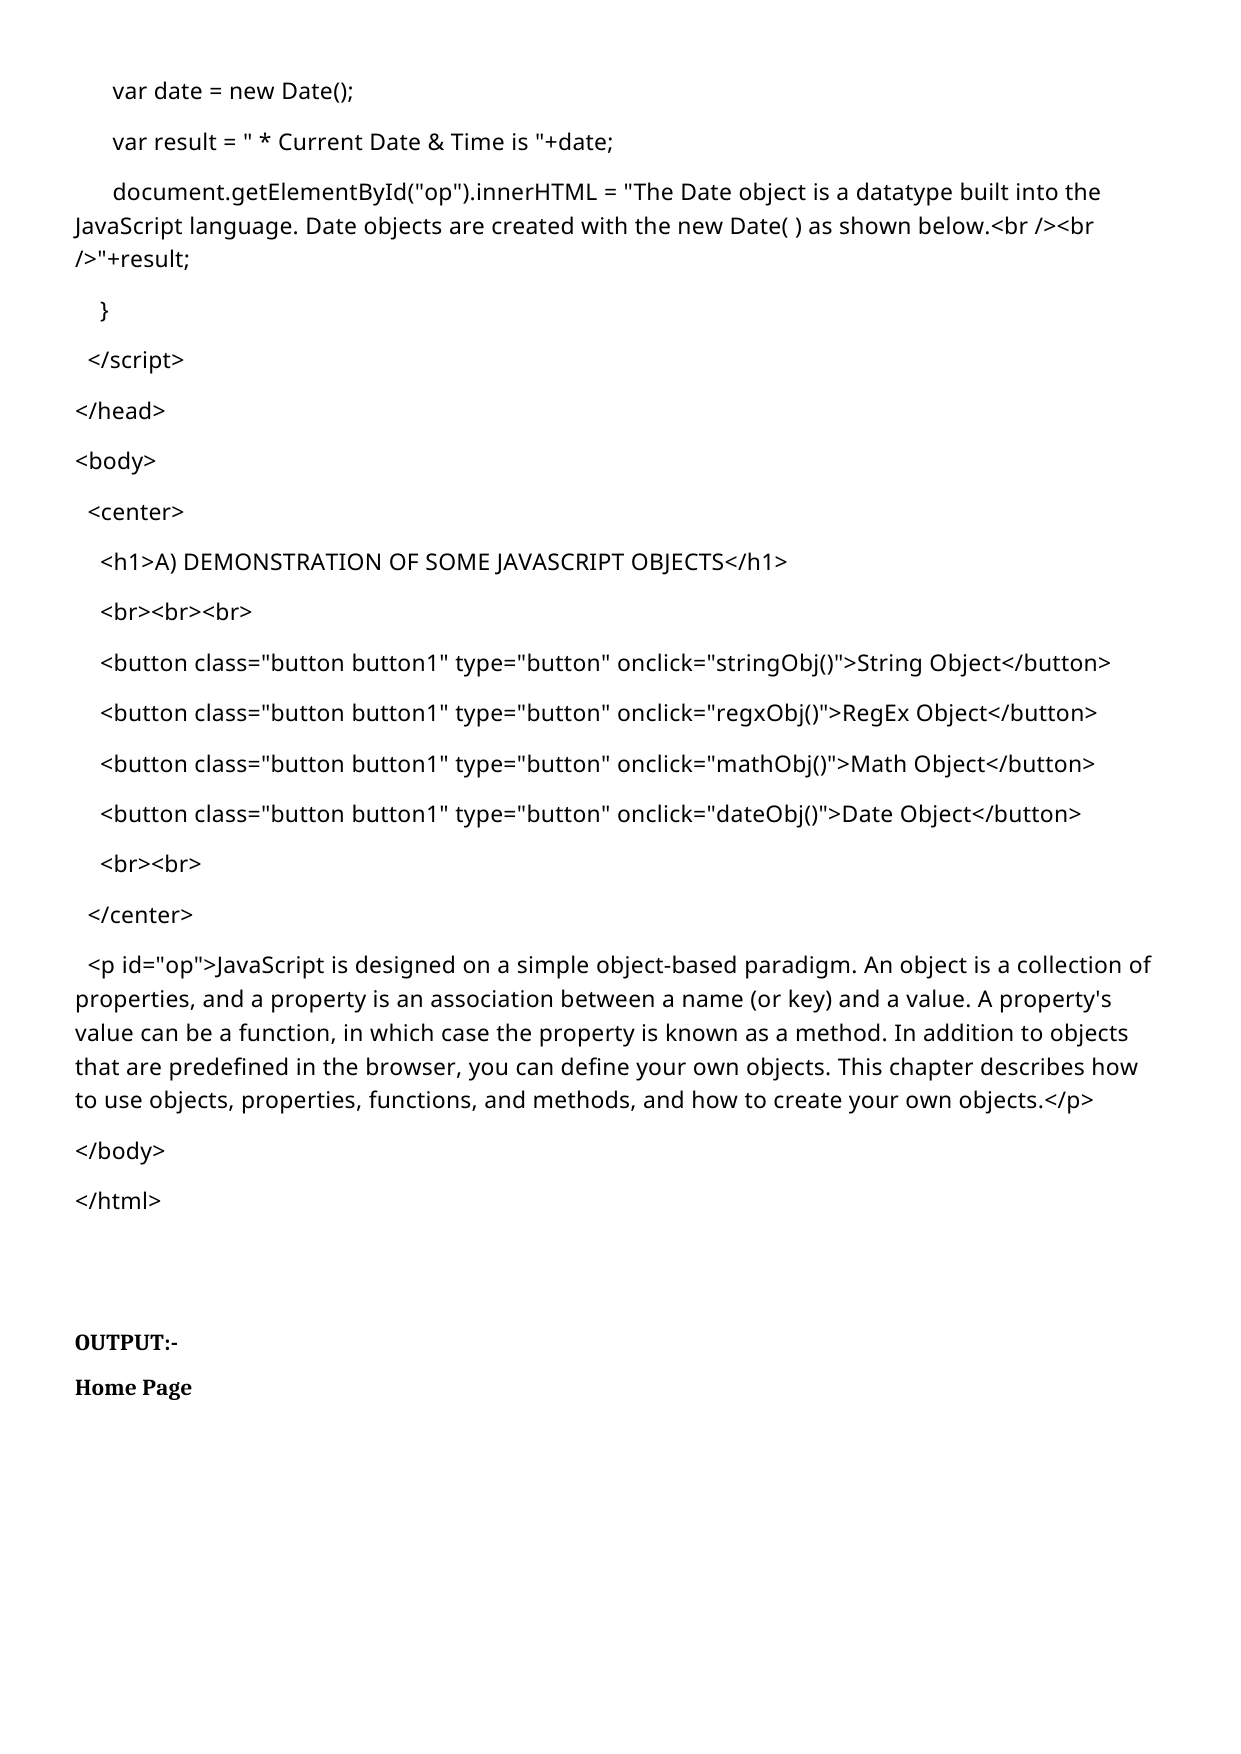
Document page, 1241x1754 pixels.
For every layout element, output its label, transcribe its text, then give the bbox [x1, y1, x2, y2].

text } [75, 294, 1165, 325]
text var result = " * Current Date & Time is "+date; [75, 125, 1165, 157]
text <button class="button button1" type="button" onclick="mathObj()">Math Object</button> [75, 747, 1165, 779]
text <body> [75, 445, 1165, 476]
text </script> [75, 344, 1165, 375]
text Home Page [75, 1375, 1165, 1401]
text var date = new Date(); [75, 75, 1165, 106]
text <button class="button button1" type="button" onclick="stringObj()">String Object</button> [75, 647, 1165, 678]
text <p id="op">JavaScript is designed on a simple object-based paradigm. An object is a collection of properties, and a property is an association between a name (or key) and a value. A property's value can be a function, in which case the property is known as a method. In addition to objects that are predefined in the browser, you can define your own objects. This chapter describes how to use objects, properties, functions, and methods, and how to create your own objects.</p> [75, 949, 1165, 1115]
text </body> [75, 1134, 1165, 1166]
text </center> [75, 899, 1165, 930]
text <br><br><br> [75, 596, 1165, 627]
text document.getElementById("op").innerHTML = "The Date object is a datatype built into the JavaScript language. Date objects are created with the new Date( ) as shown below.<br /><br />"+result; [75, 176, 1165, 274]
text OUTPUT:- [75, 1330, 1165, 1356]
text <button class="button button1" type="button" onclick="dateObj()">Date Object</button> [75, 798, 1165, 829]
text <button class="button button1" type="button" onclick="regxObj()">RegEx Object</button> [75, 697, 1165, 728]
text </html> [75, 1185, 1165, 1216]
text </head> [75, 394, 1165, 426]
text <h1>A) DEMONSTRATION OF SOME JAVASCRIPT OBJECTS</h1> [75, 546, 1165, 577]
text <center> [75, 495, 1165, 527]
text <br><br> [75, 848, 1165, 879]
